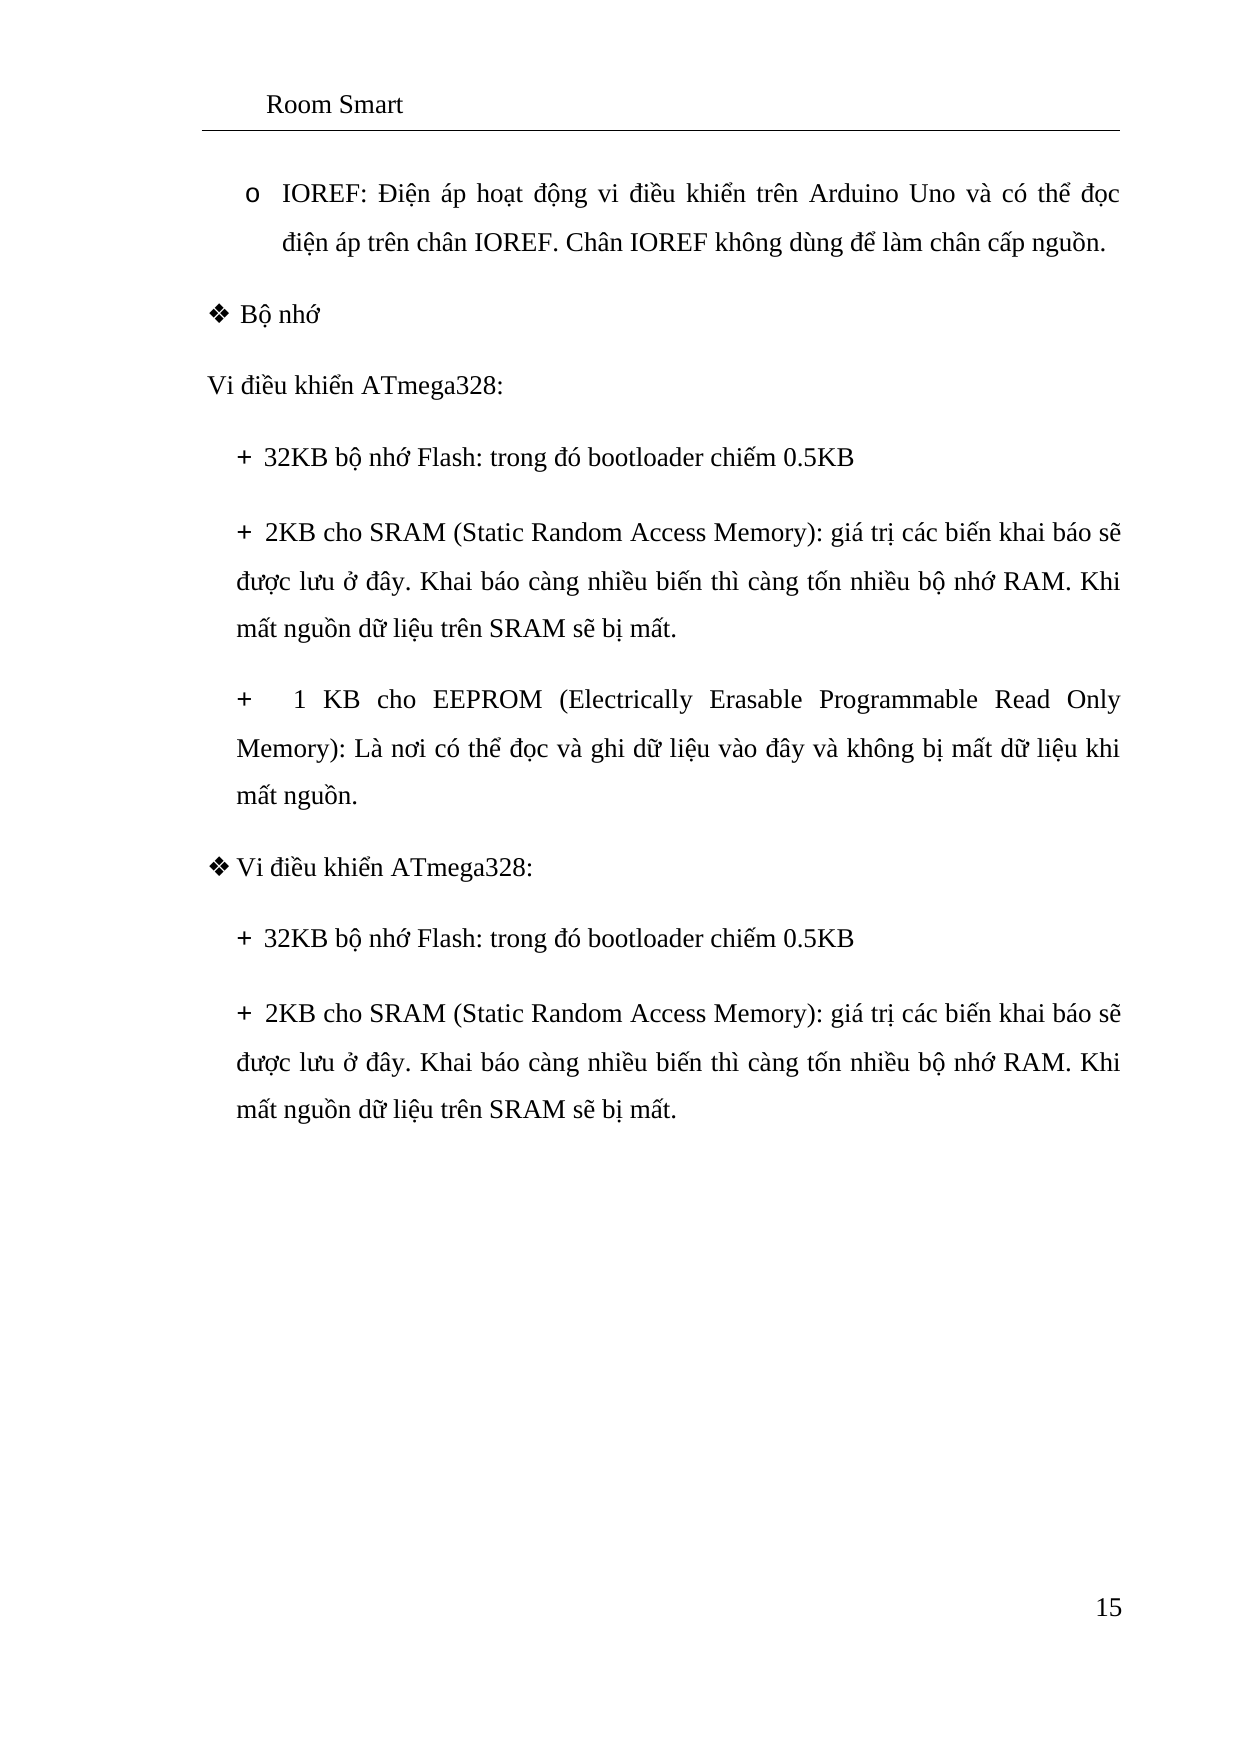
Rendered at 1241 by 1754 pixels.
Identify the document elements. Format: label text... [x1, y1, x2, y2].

text + 2KB cho SRAM (Static Random Access Memory): giá trị các biến khai báo sẽ được lưu ở đây. Khai báo càng nhiều biến thì càng tốn nhiều bộ nhớ RAM. Khi mất nguồn dữ liệu trên SRAM sẽ bị mất. [236, 998, 1122, 1124]
text + 32KB bộ nhớ Flash: trong đó bootloader chiếm 0.5KB [236, 441, 1122, 474]
list Bộ nhớ [207, 298, 1122, 329]
text Vi điều khiển ATmega328: [207, 369, 1122, 401]
text + 1 KB cho EEPROM (Electrically Erasable Programmable Read Only Memory): Là nơi có thể đọc và ghi dữ liệu vào đây và không bị mất dữ liệu khi mất nguồn. [236, 683, 1122, 810]
text + 2KB cho SRAM (Static Random Access Memory): giá trị các biến khai báo sẽ được lưu ở đây. Khai báo càng nhiều biến thì càng tốn nhiều bộ nhớ RAM. Khi mất nguồn dữ liệu trên SRAM sẽ bị mất. [236, 516, 1122, 643]
list IOREF: Điện áp hoạt động vi điều khiển trên Arduino Uno và có thể đọc điện áp trên chân IOREF. Chân IOREF không dùng để làm chân cấp nguồn. [244, 177, 1122, 257]
list Vi điều khiển ATmega328: [207, 851, 1122, 882]
text + 32KB bộ nhớ Flash: trong đó bootloader chiếm 0.5KB [236, 922, 1122, 956]
